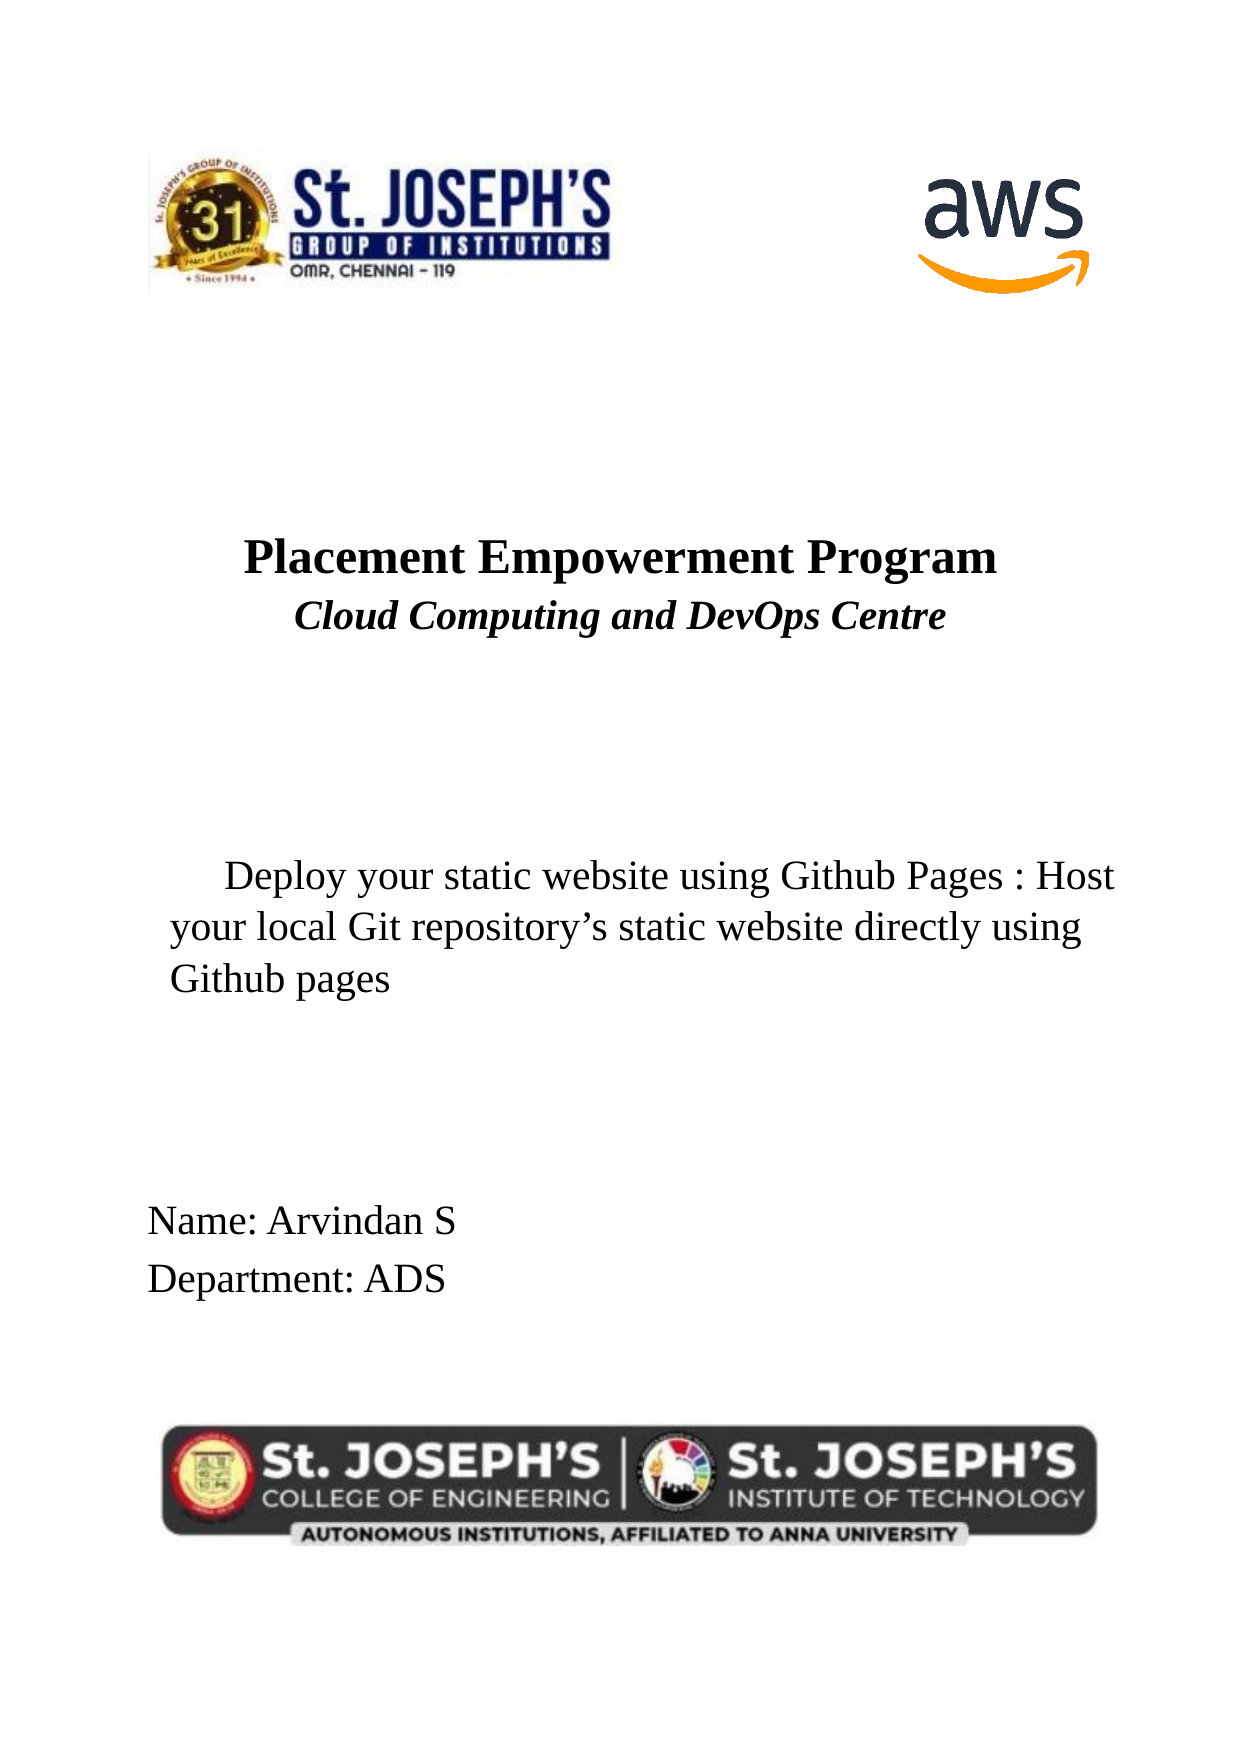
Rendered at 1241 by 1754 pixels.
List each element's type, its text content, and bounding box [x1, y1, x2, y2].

text Deploy your static website using Github Pages : Host your local Git repository’s static website directly using Github pages [169, 850, 1116, 1001]
text Placement Empowerment Program [148, 527, 1092, 585]
text Cloud Computing and DevOps Centre [148, 591, 1092, 639]
text Department: ADS [147, 1254, 1116, 1302]
picture [148, 150, 621, 294]
text Name: Arvindan S [147, 1196, 1116, 1243]
picture [158, 1411, 1099, 1546]
picture [917, 178, 1090, 294]
